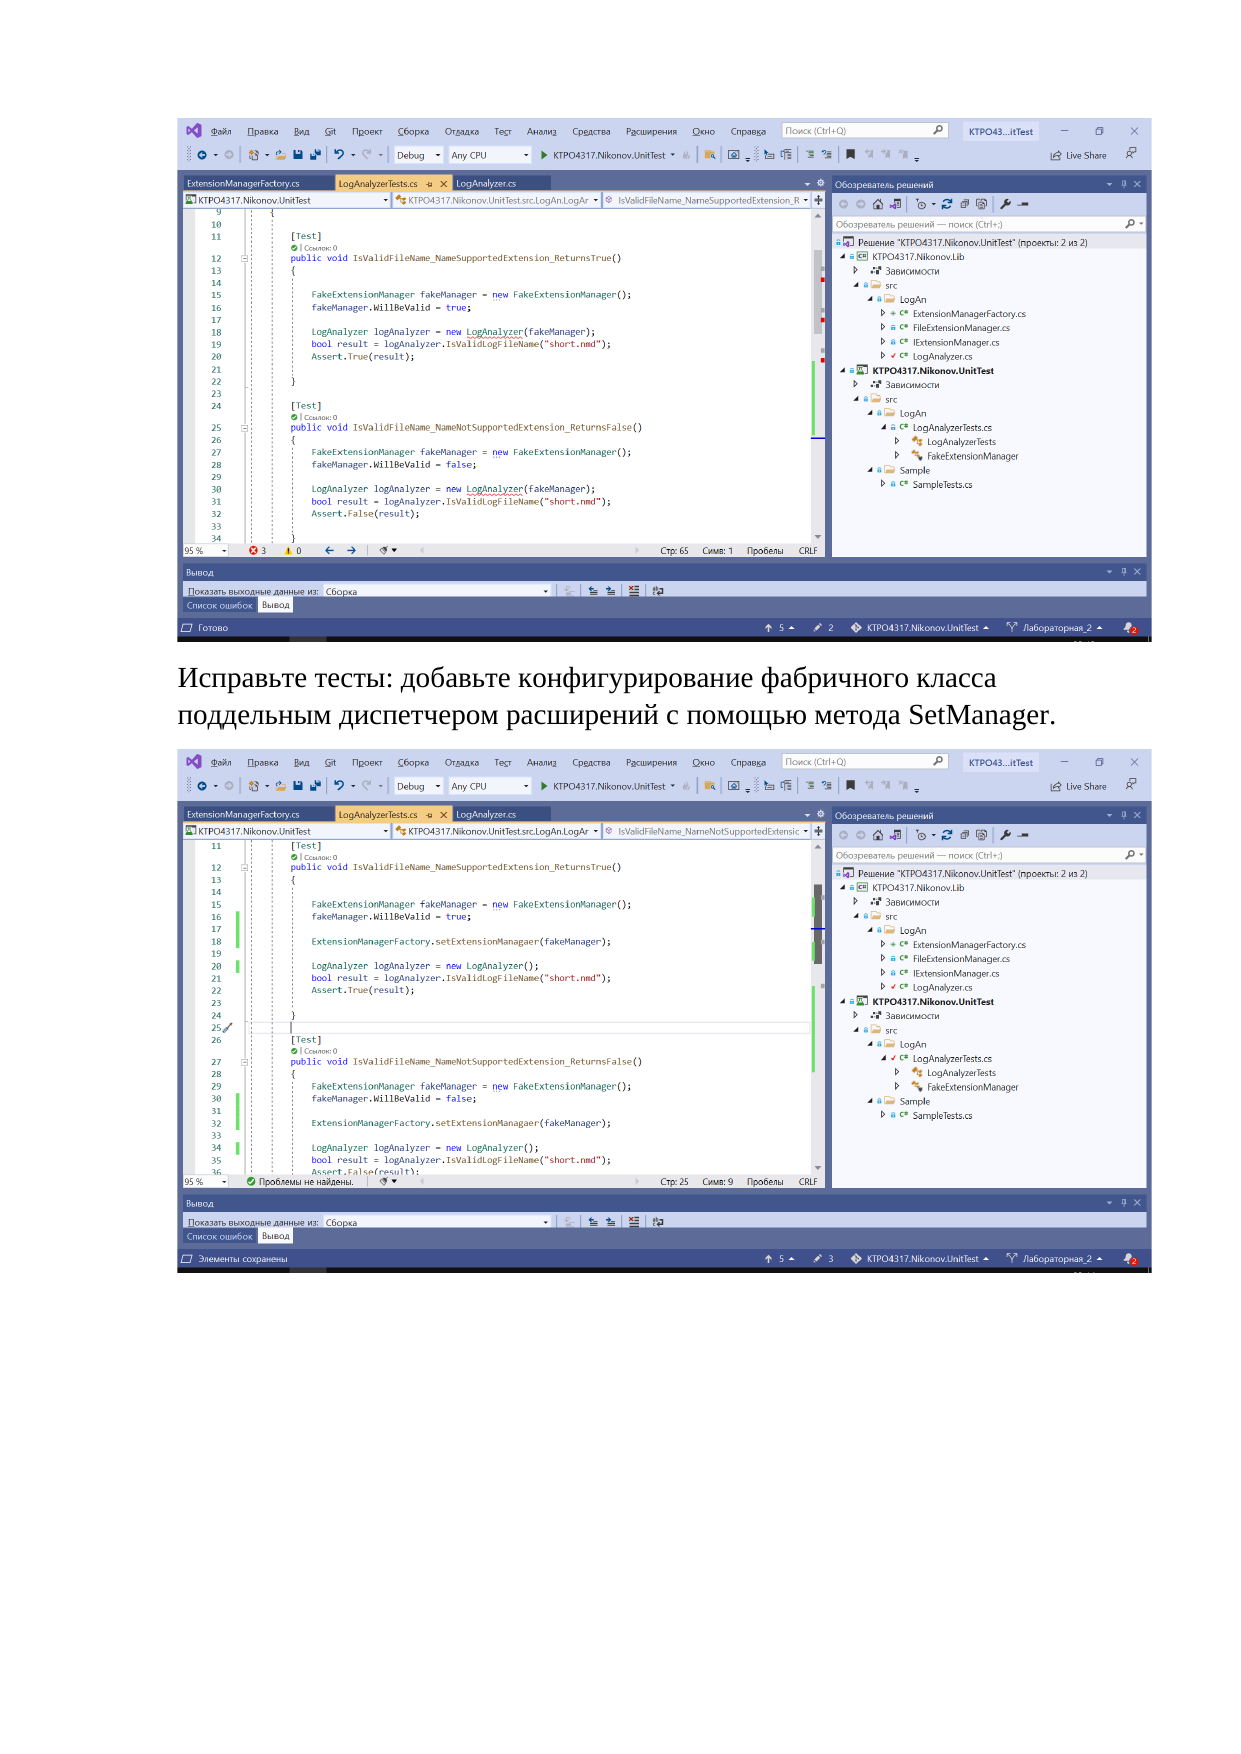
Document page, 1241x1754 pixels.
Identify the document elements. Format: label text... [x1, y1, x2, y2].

picture [177, 118, 1152, 642]
picture [177, 749, 1152, 1273]
text Исправьте тесты: добавьте конфигурирование фабричного класса поддельным диспетчером расширений с помощью метода SetManager. [177, 661, 1152, 730]
